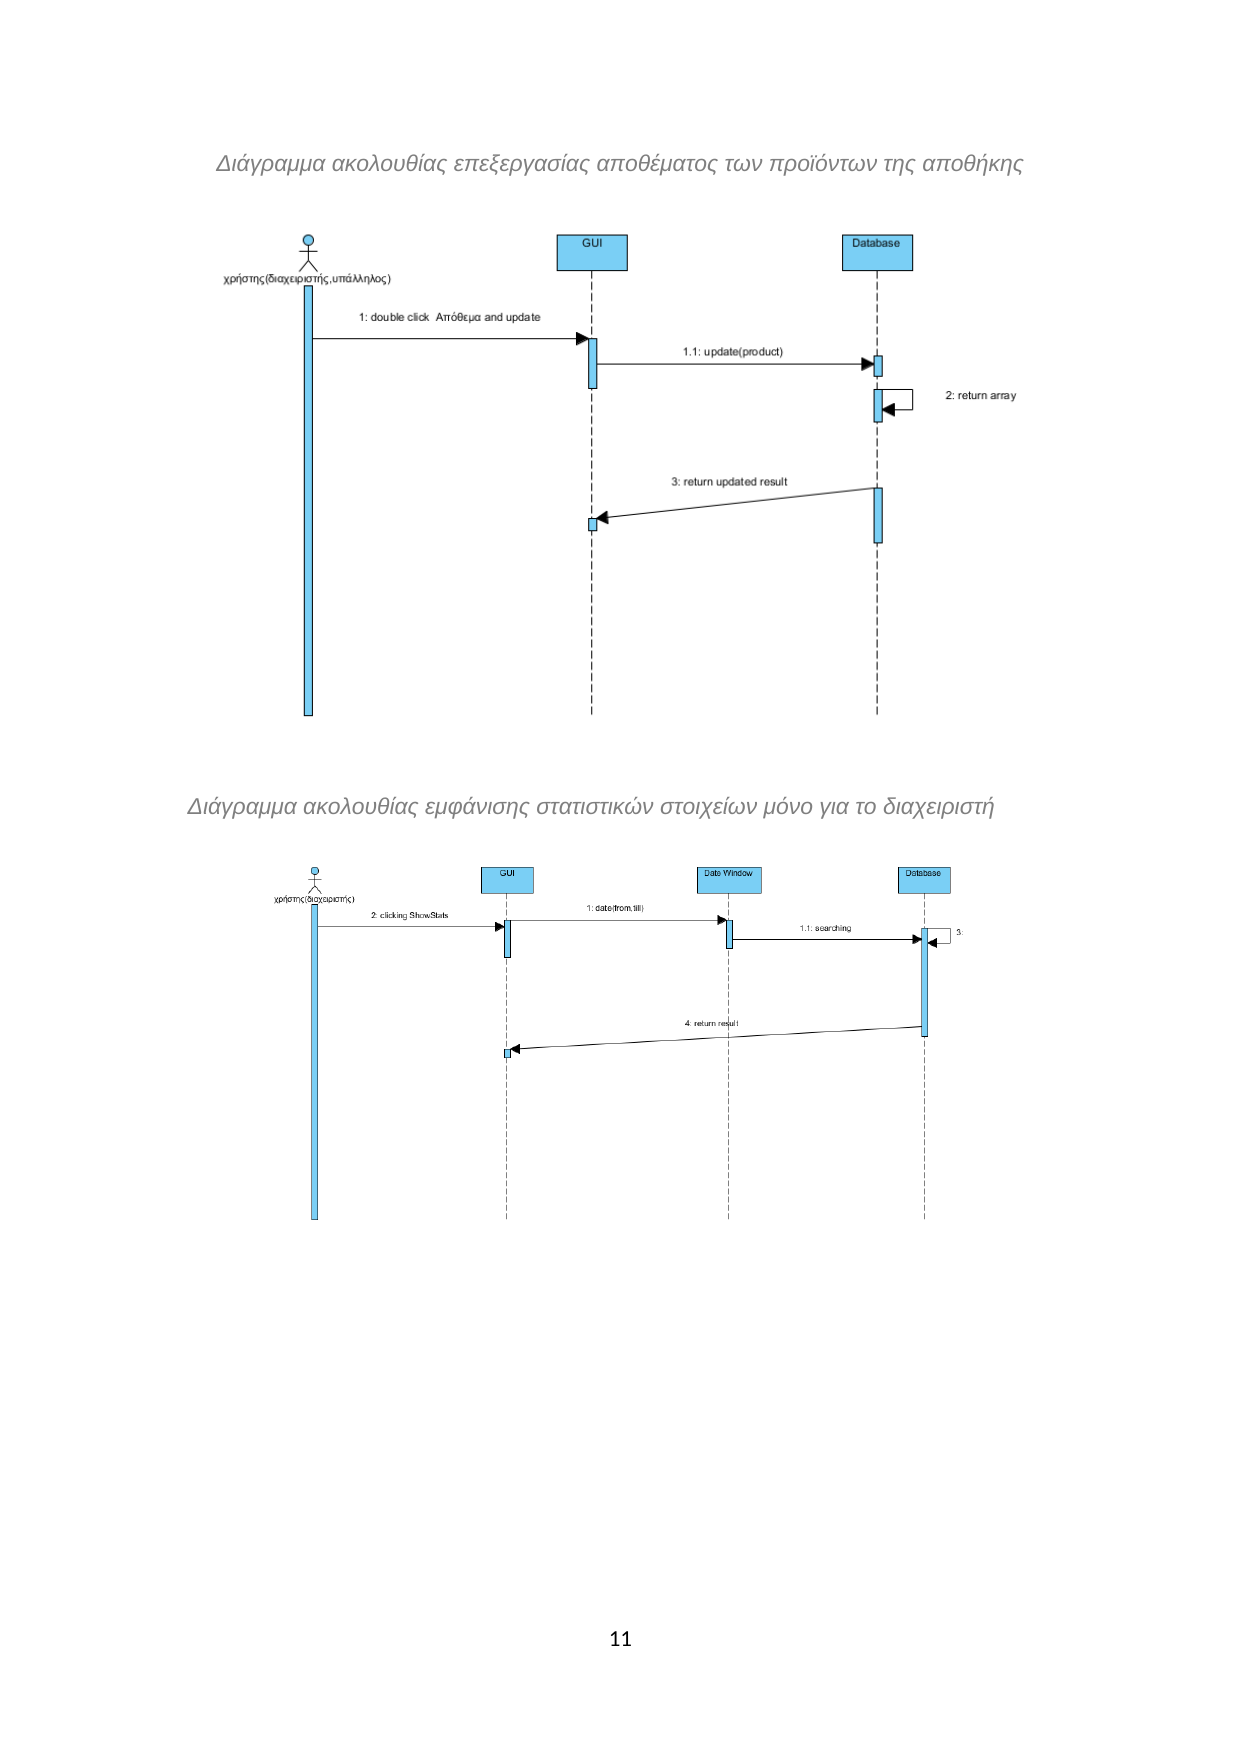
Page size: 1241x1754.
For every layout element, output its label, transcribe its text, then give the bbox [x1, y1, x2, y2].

picture [187, 844, 1096, 1266]
text Διάγραμμα ακολουθίας επεξεργασίας αποθέματος των προϊόντων της αποθήκης [187, 150, 1053, 176]
picture [187, 201, 1096, 769]
text Διάγραμμα ακολουθίας εμφάνισης στατιστικών στοιχείων μόνο για το διαχειριστή [187, 793, 1053, 819]
